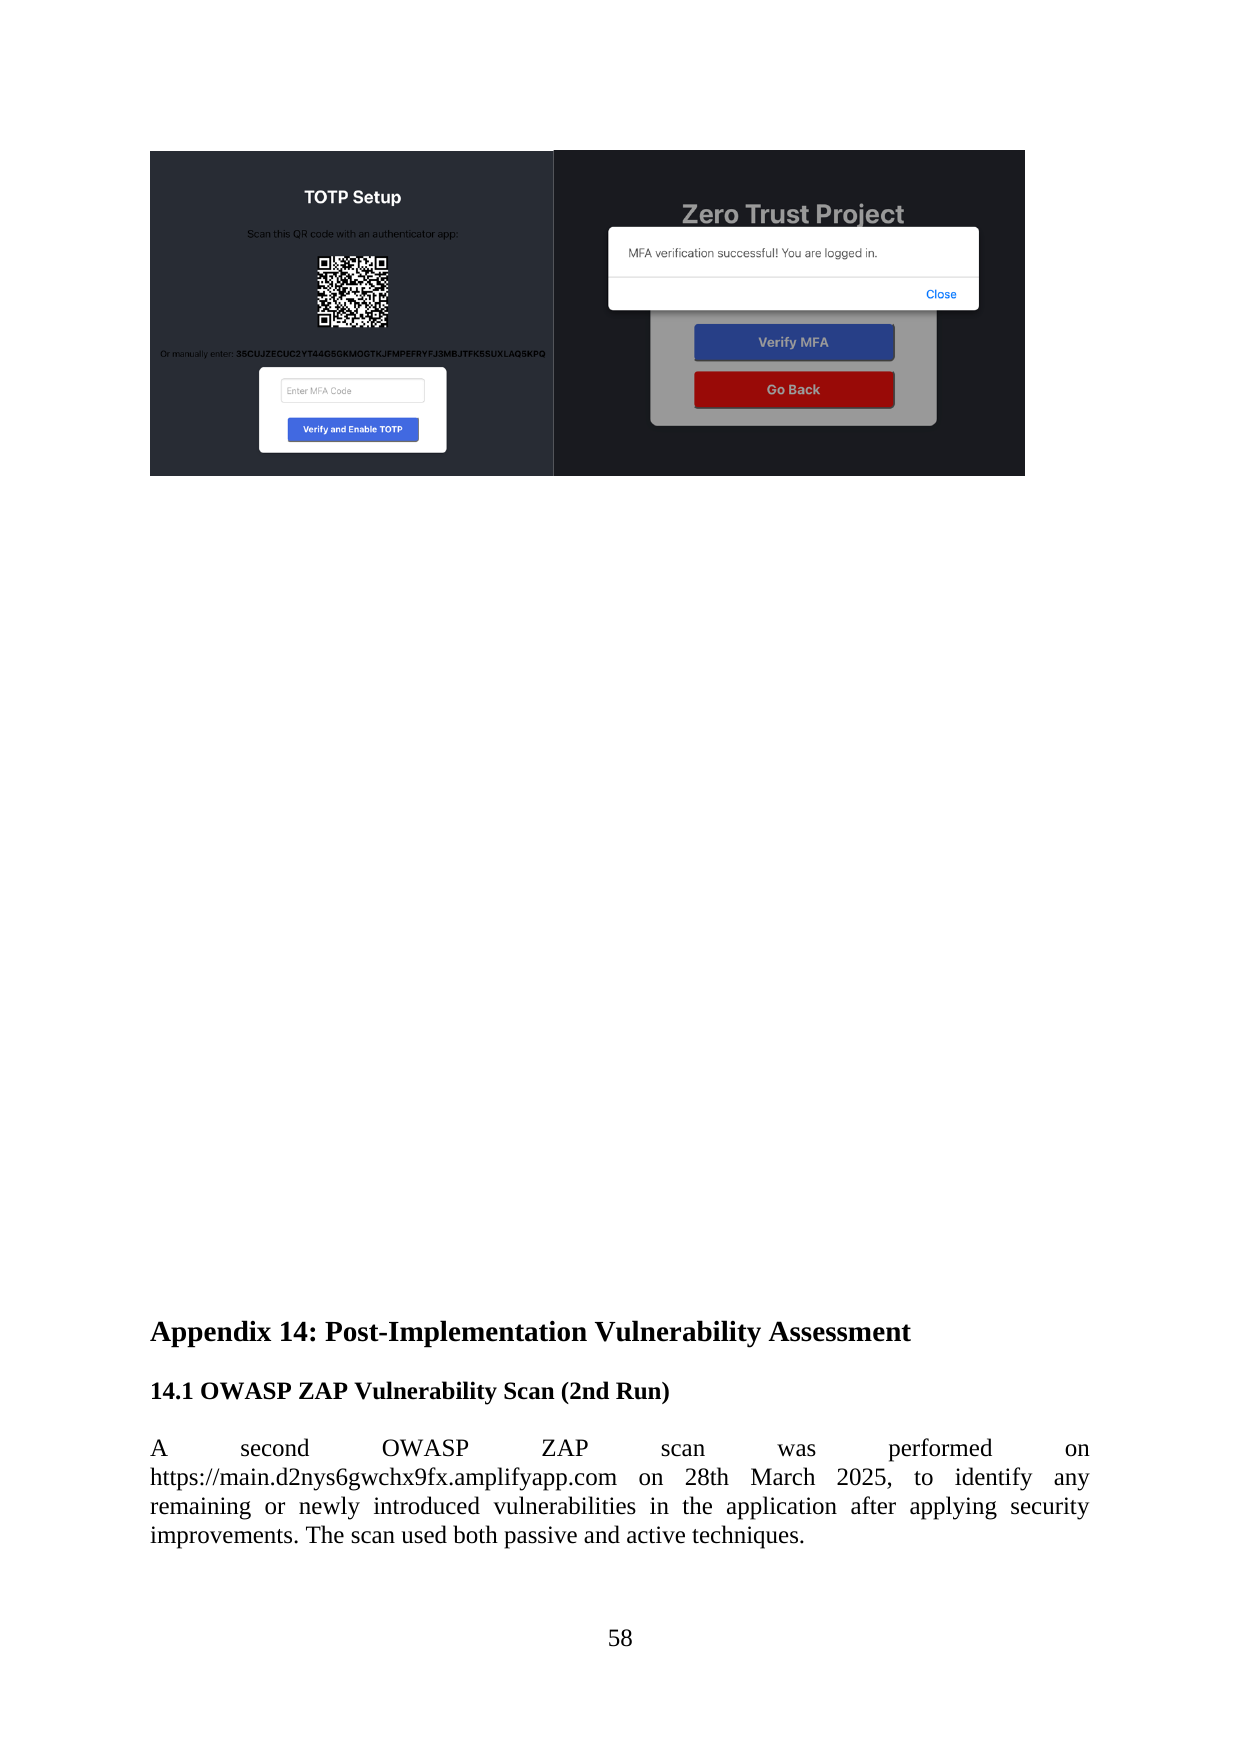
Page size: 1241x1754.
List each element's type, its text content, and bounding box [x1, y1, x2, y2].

picture [150, 150, 1025, 476]
subtitle 14.1 OWASP ZAP Vulnerability Scan (2nd Run) [150, 1376, 1090, 1405]
text A second OWASP ZAP scan was performed on https://main.d2nys6gwchx9fx.amplifyapp.com on 28th March 2025, to identify any remaining or newly introduced vulnerabilities in the application after applying security improvements. The scan used both passive and active techniques. [150, 1433, 1090, 1548]
subtitle Appendix 14: Post-Implementation Vulnerability Assessment [150, 1314, 1090, 1347]
